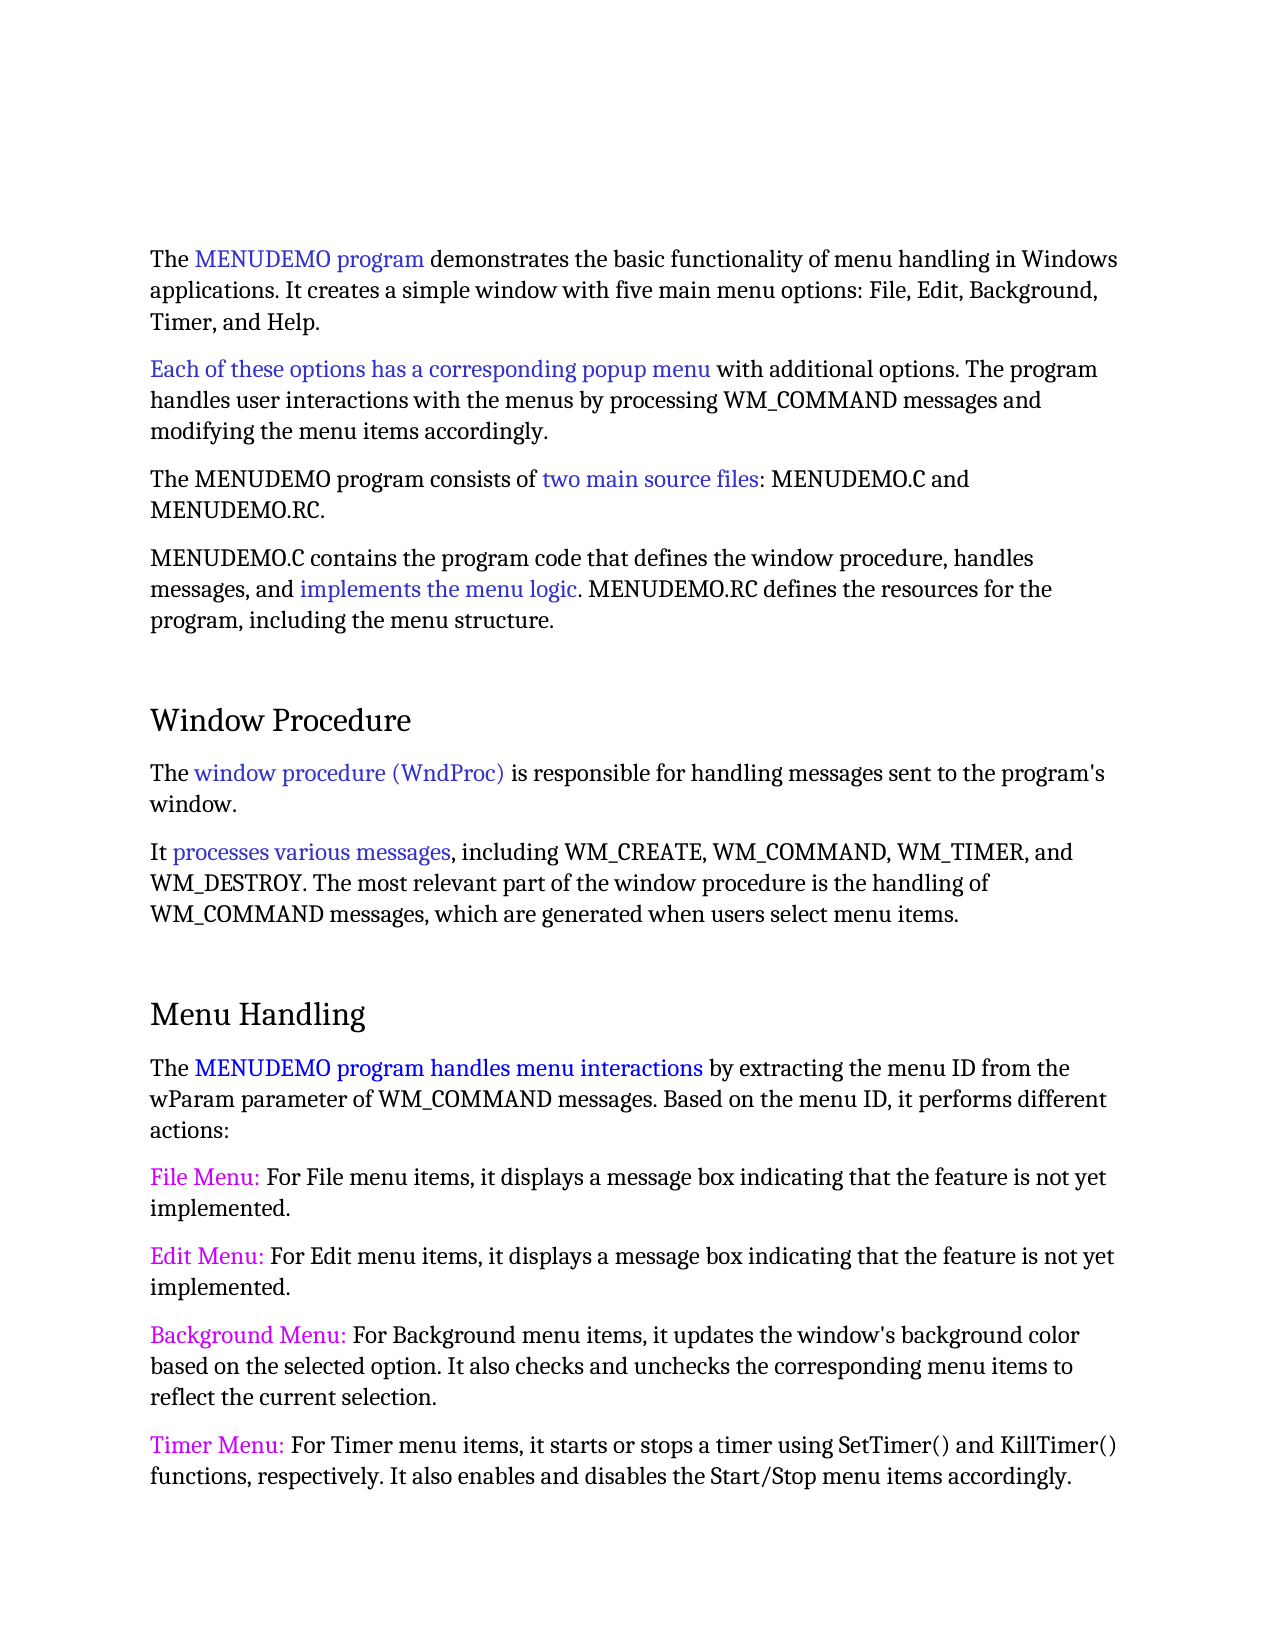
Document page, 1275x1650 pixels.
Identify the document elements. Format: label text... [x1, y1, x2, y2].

text Background Menu: For Background menu items, it updates the window's background color based on the selected option. It also checks and unchecks the corresponding menu items to reflect the current selection. [150, 1321, 1125, 1412]
text The MENUDEMO program demonstrates the basic functionality of menu handling in Windows applications. It creates a simple window with five main menu options: File, Edit, Background, Timer, and Help. [150, 245, 1125, 336]
text Each of these options has a corresponding popup menu with additional options. The program handles user interactions with the menus by processing WM_COMMAND messages and modifying the menu items accordingly. [150, 355, 1125, 446]
text The MENUDEMO program consists of two main source files: MENUDEMO.C and MENUDEMO.RC. [150, 465, 1125, 525]
text Timer Menu: For Timer menu items, it starts or stops a timer using SetTimer() and KillTimer() functions, respectively. It also enables and disables the Start/Stop menu items accordingly. [150, 1431, 1125, 1490]
text It processes various messages, including WM_CREATE, WM_COMMAND, WM_TIMER, and WM_DESTROY. The most relevant part of the window procedure is the handling of WM_COMMAND messages, which are generated when users select menu items. [150, 838, 1125, 929]
text Window Procedure [150, 701, 1125, 739]
text The window procedure (WndProc) is responsible for handling messages sent to the program's window. [150, 759, 1125, 819]
text Menu Handling [150, 996, 1125, 1034]
text File Menu: For File menu items, it displays a message box indicating that the feature is not yet implemented. [150, 1163, 1125, 1223]
text Edit Menu: For Edit menu items, it displays a message box indicating that the feature is not yet implemented. [150, 1242, 1125, 1302]
text MENUDEMO.C contains the program code that defines the window procedure, handles messages, and implements the menu logic. MENUDEMO.RC defines the resources for the program, including the menu structure. [150, 544, 1125, 634]
text The MENUDEMO program handles menu interactions by extracting the menu ID from the wParam parameter of WM_COMMAND messages. Based on the menu ID, it performs different actions: [150, 1053, 1125, 1144]
